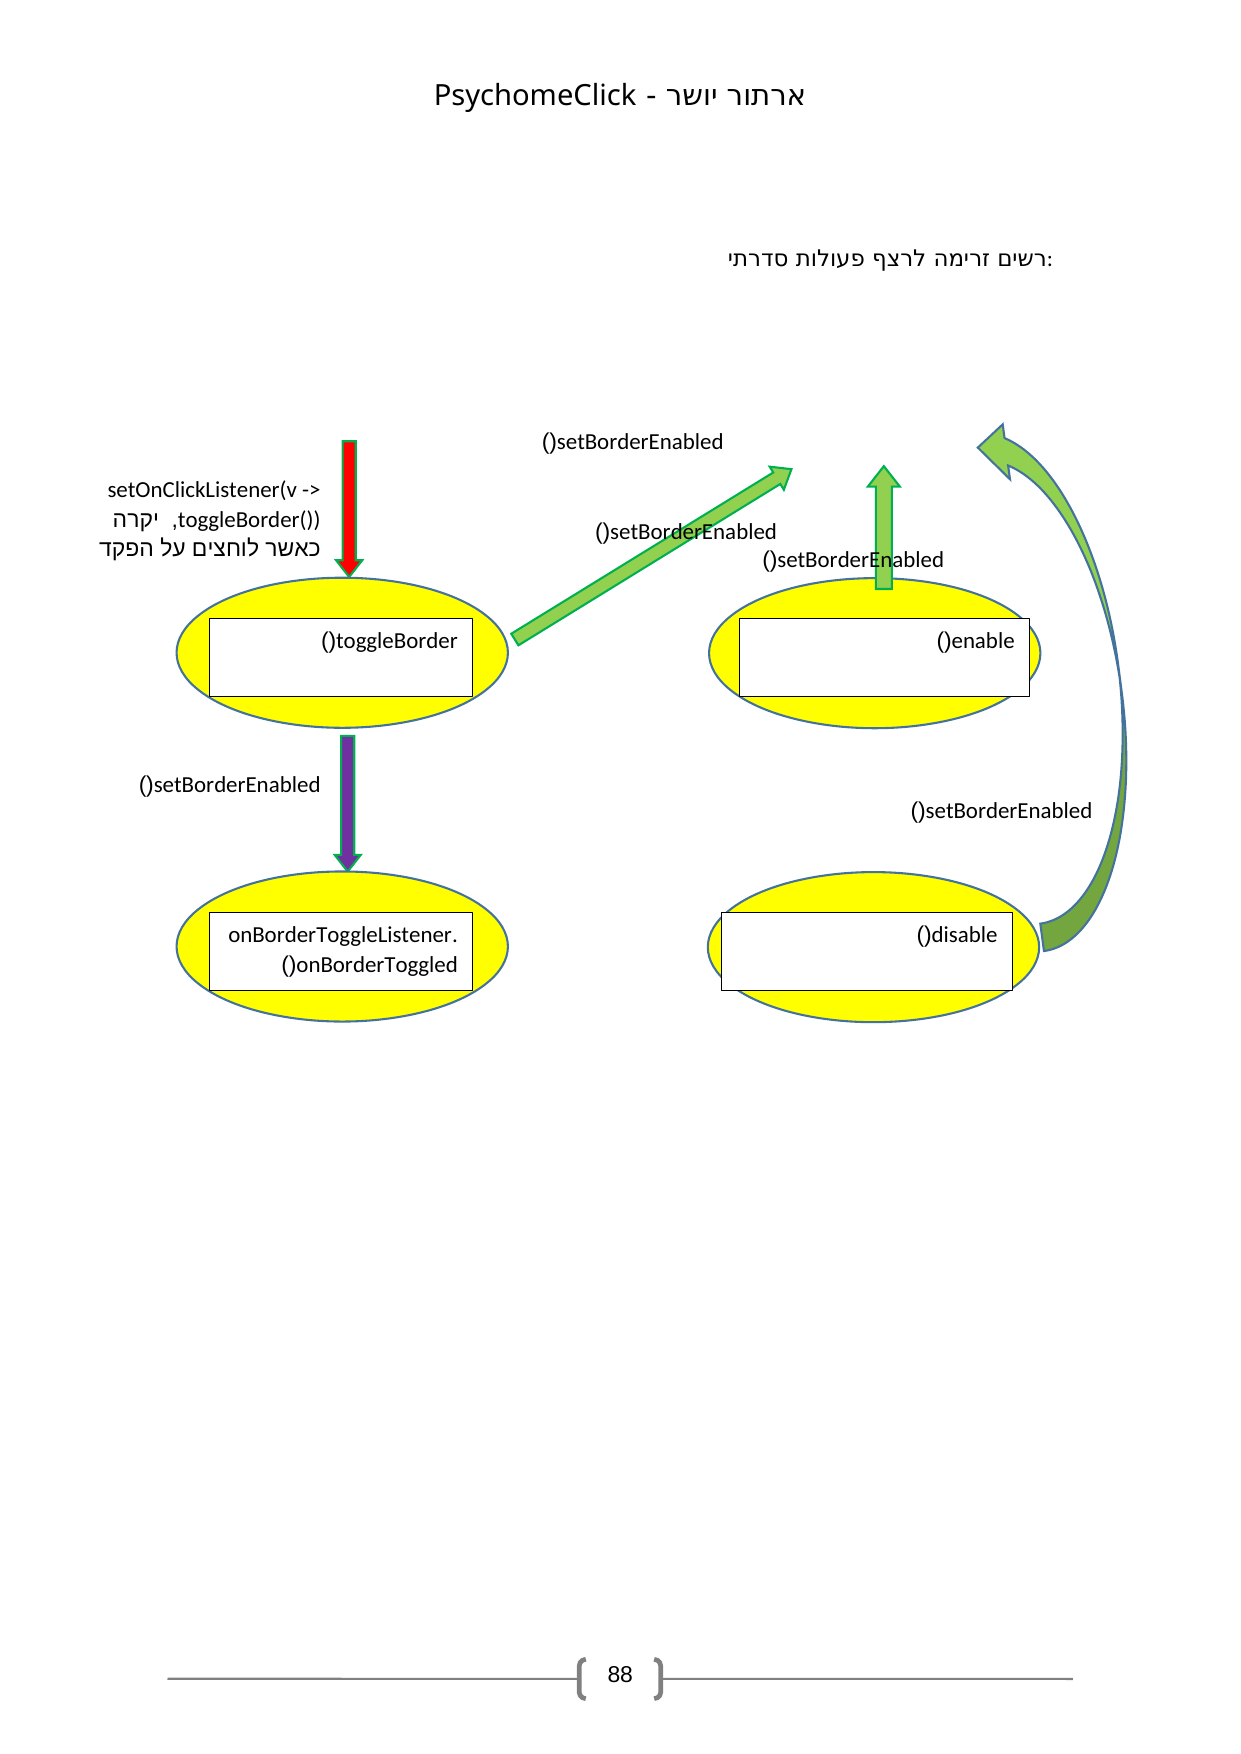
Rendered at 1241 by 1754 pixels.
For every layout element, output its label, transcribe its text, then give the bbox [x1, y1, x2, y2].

text רשים זרימה לרצף פעולות סדרתי: [187, 244, 1053, 272]
